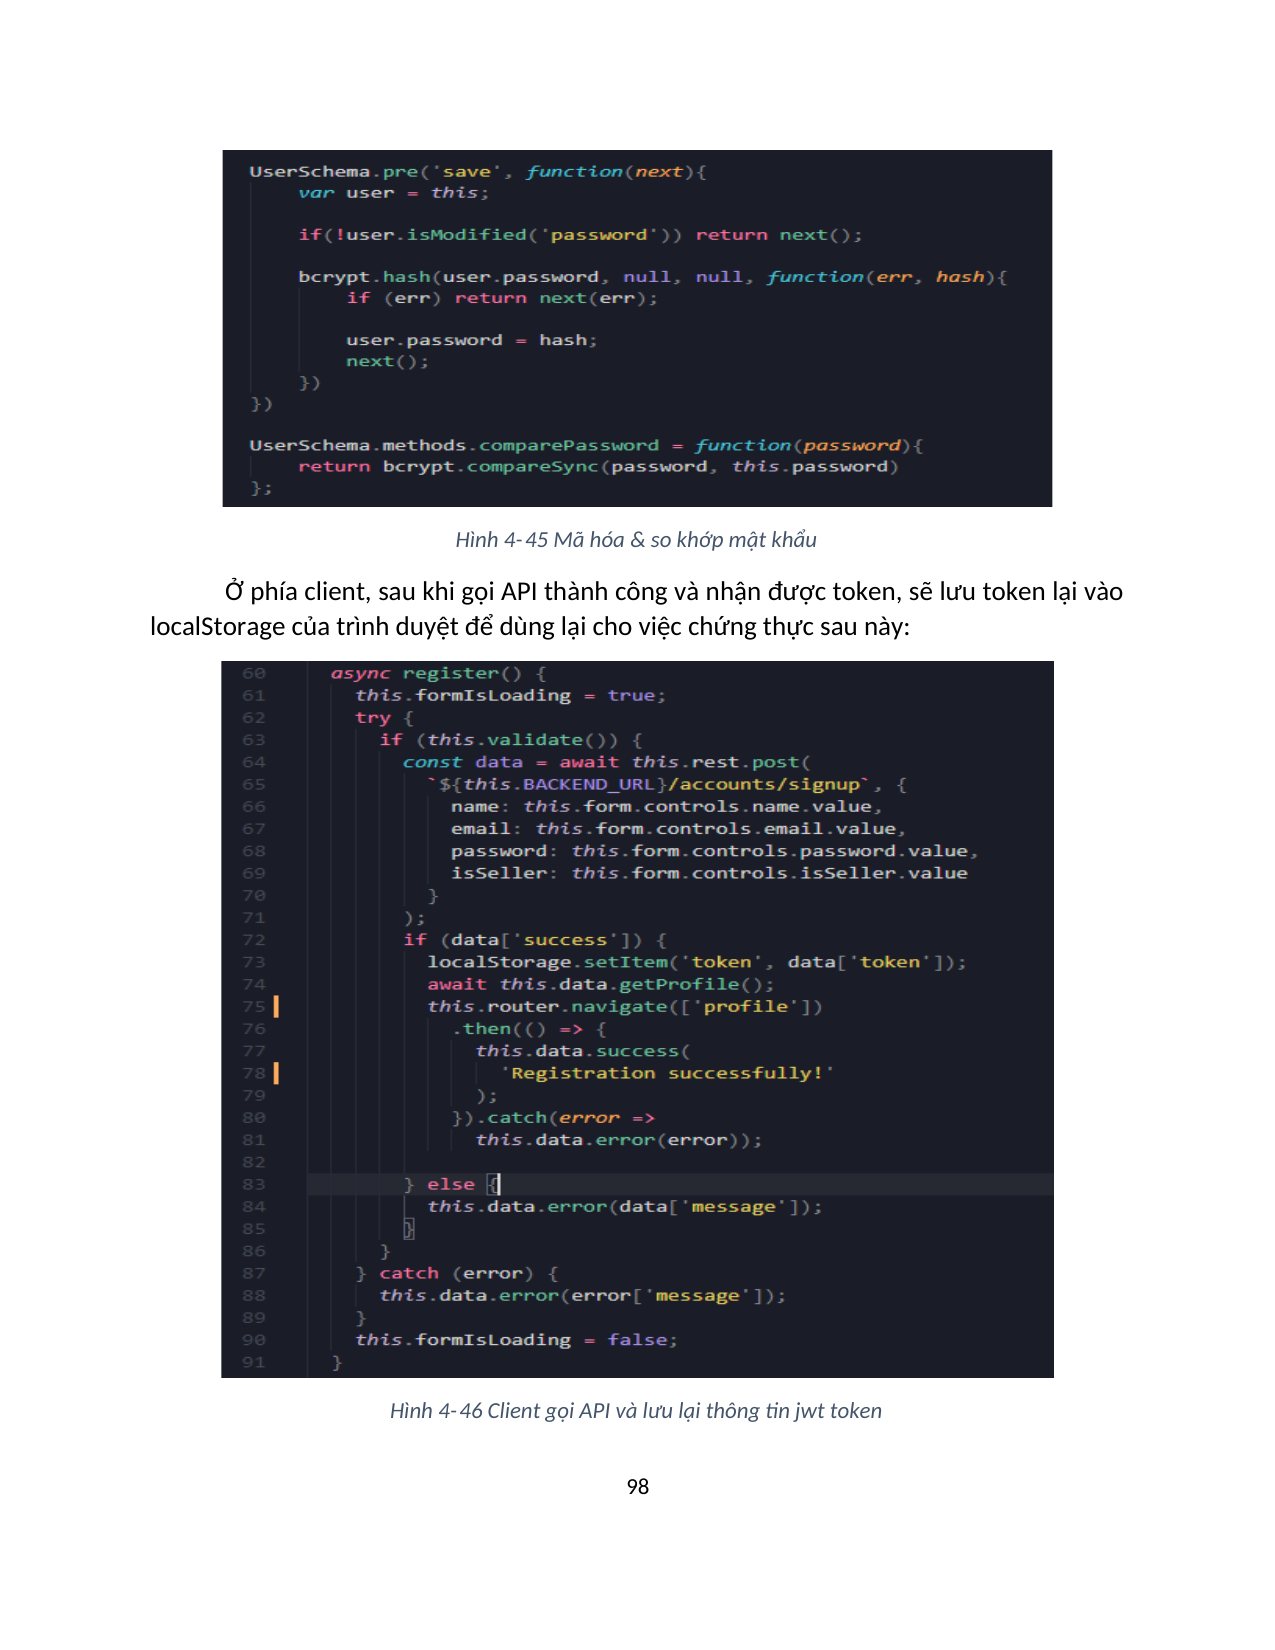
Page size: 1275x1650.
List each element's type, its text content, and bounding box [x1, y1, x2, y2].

picture [221, 661, 1054, 1378]
picture [222, 150, 1053, 507]
text Ở phía client, sau khi gọi API thành công và nhận được token, sẽ lưu token lại vào localStorage của trình duyệt để dùng lại cho việc chứng thực sau này: [150, 574, 1125, 643]
text Hình 4-12 Mã hóa & so khớp mật khẩu [150, 525, 1125, 553]
text Hình 4-13 Client gọi API và lưu lại thông tin jwt token [150, 1396, 1125, 1424]
